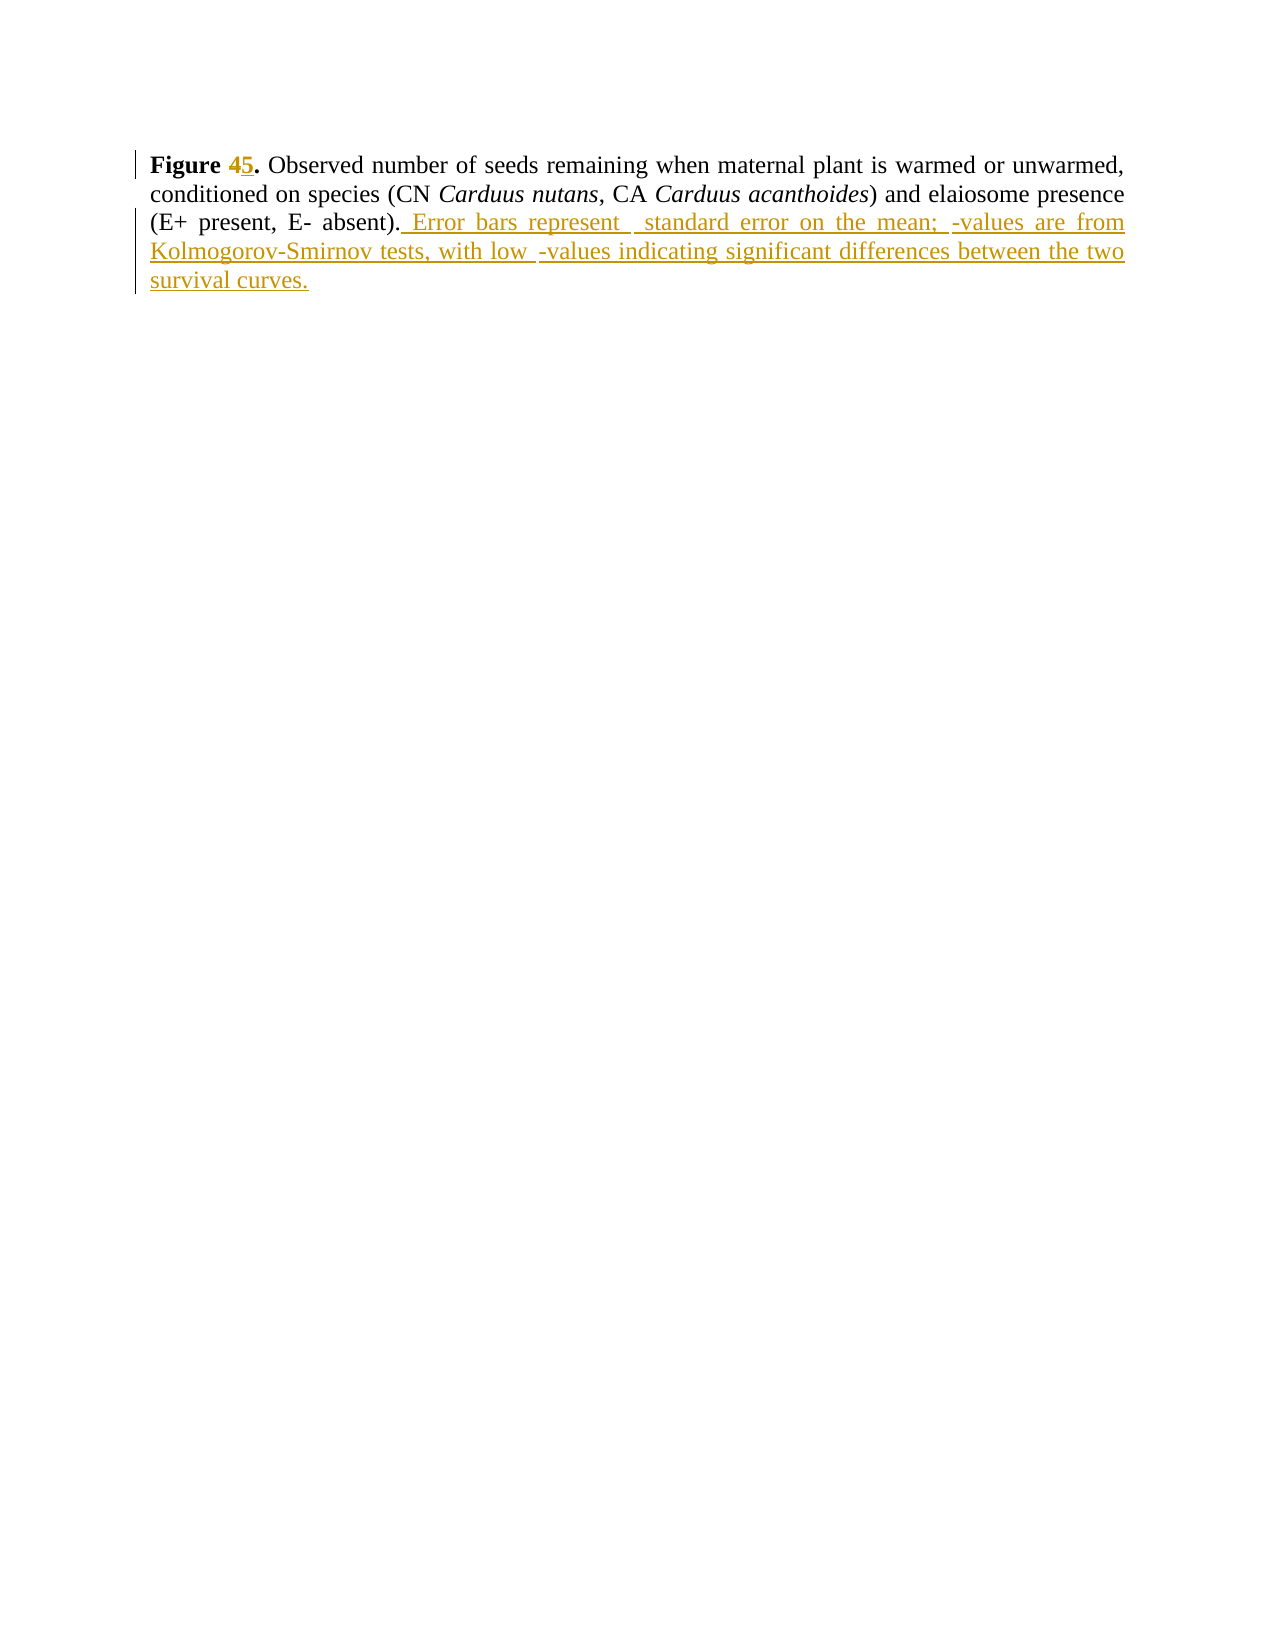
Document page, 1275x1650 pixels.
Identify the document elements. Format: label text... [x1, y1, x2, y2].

text Figure . Observed number of seeds remaining when maternal plant is warmed or unwarmed, conditioned on species (CN Carduus nutans, CA Carduus acanthoides) and elaiosome presence (E+ present, E- absent). [150, 150, 1125, 294]
